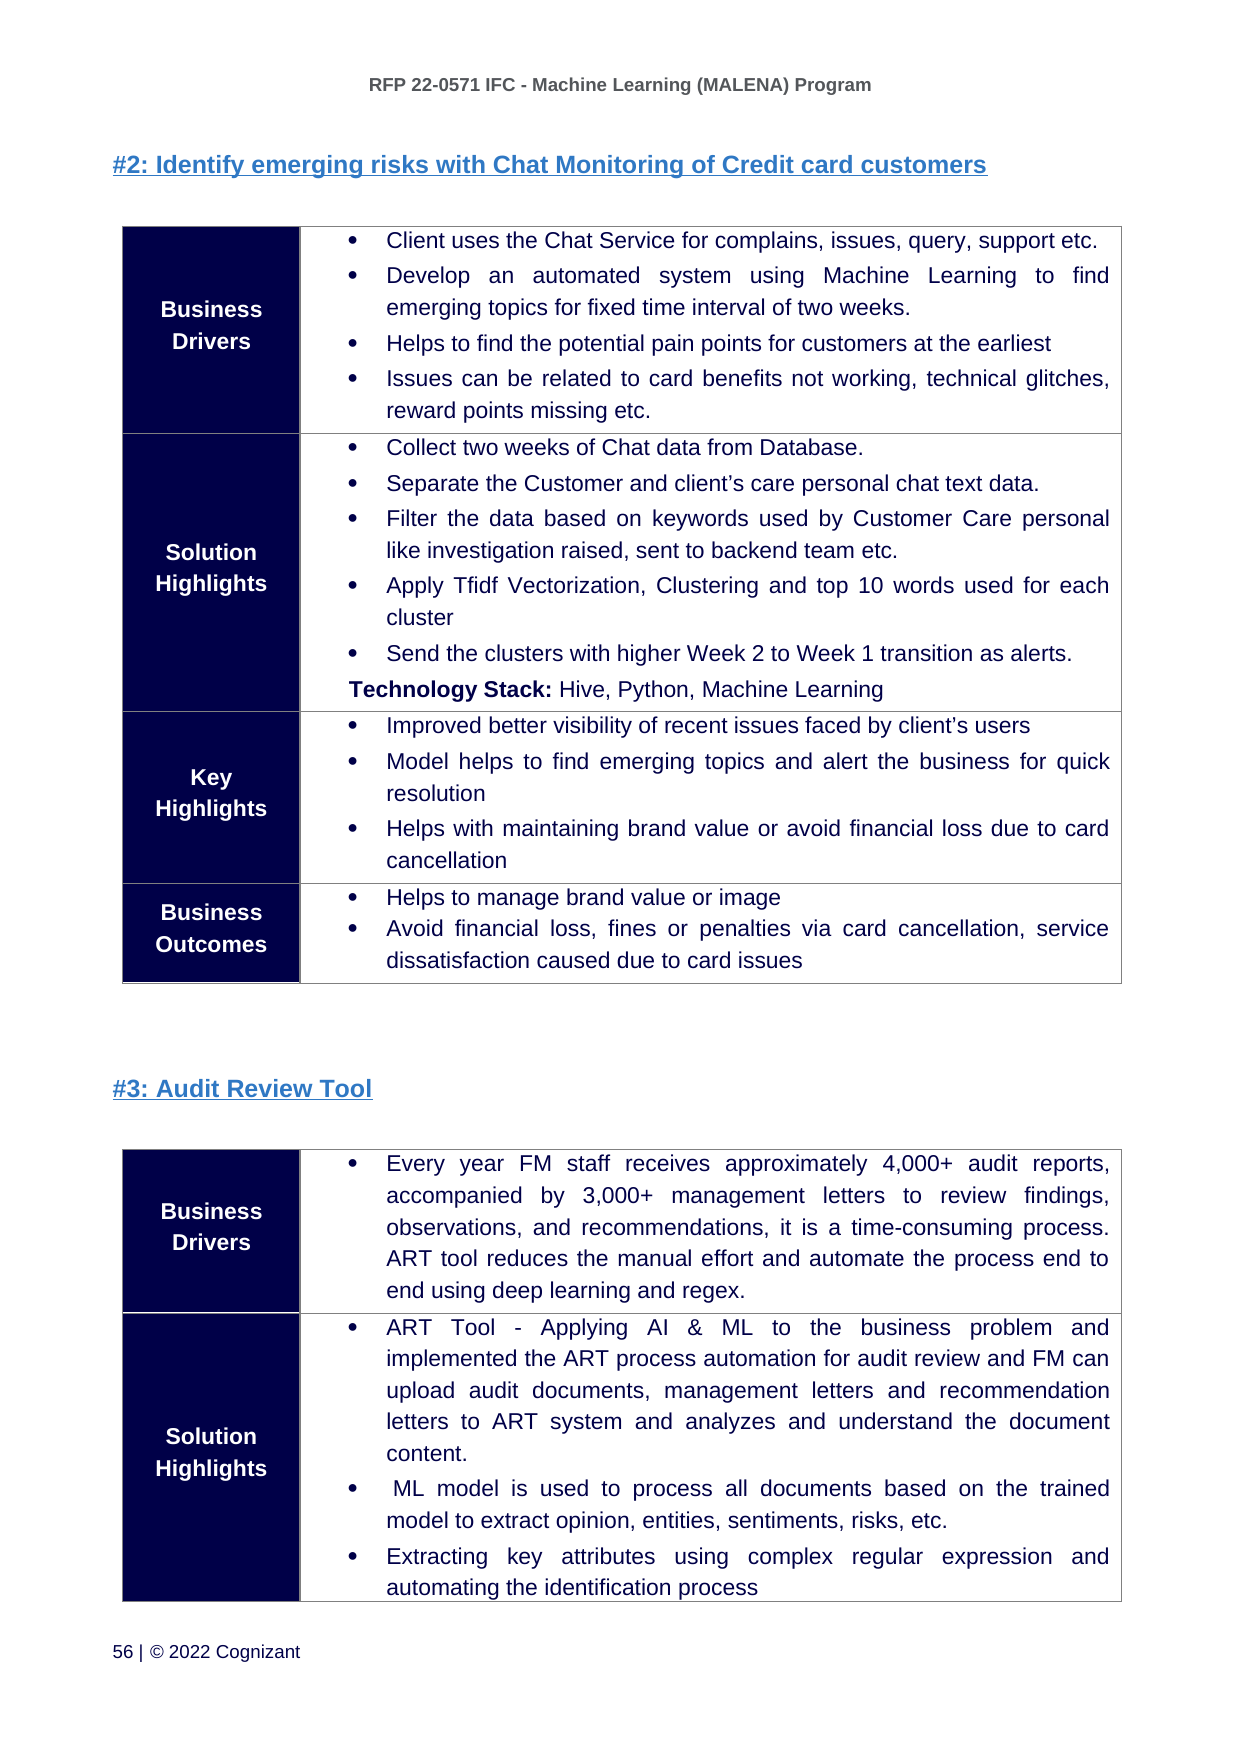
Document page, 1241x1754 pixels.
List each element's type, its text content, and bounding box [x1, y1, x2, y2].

subtitle #3: Audit Review Tool [112, 1074, 1128, 1102]
subtitle #2: Identify emerging risks with Chat Monitoring of Credit card customers [112, 150, 1128, 179]
table_header Business Drivers [123, 227, 299, 433]
table_cell Solution Highlights [123, 1314, 299, 1601]
table_cell Business Outcomes [123, 884, 299, 982]
table_header Client uses the Chat Service for complains, issues, query, support etc. Develop an automated system using Machine Learning to find emerging topics for fixed time interval of two weeks. Helps to find the potential pain points for customers at the earliest Issues can be related to card benefits not working, technical glitches, reward points missing etc. [301, 227, 1121, 433]
table_cell Helps to manage brand value or image Avoid financial loss, fines or penalties via card cancellation, service dissatisfaction caused due to card issues [301, 884, 1121, 982]
table_header Every year FM staff receives approximately 4,000+ audit reports, accompanied by 3,000+ management letters to review findings, observations, and recommendations, it is a time-consuming process. ART tool reduces the manual effort and automate the process end to end using deep learning and regex. [301, 1150, 1121, 1312]
table_cell Collect two weeks of Chat data from Database. Separate the Customer and client’s care personal chat text data. Filter the data based on keywords used by Customer Care personal like investigation raised, sent to backend team etc. Apply Tfidf Vectorization, Clustering and top 10 words used for each cluster Send the clusters with higher Week 2 to Week 1 transition as alerts. Technology Stack: Hive, Python, Machine Learning [301, 434, 1121, 711]
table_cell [301, 1314, 1121, 1601]
table_header Business Drivers [123, 1150, 299, 1312]
table_cell Improved better visibility of recent issues faced by client’s users Model helps to find emerging topics and alert the business for quick resolution Helps with maintaining brand value or avoid financial loss due to card cancellation [301, 712, 1121, 883]
table_cell Solution Highlights [123, 434, 299, 711]
table_cell Key Highlights [123, 712, 299, 883]
